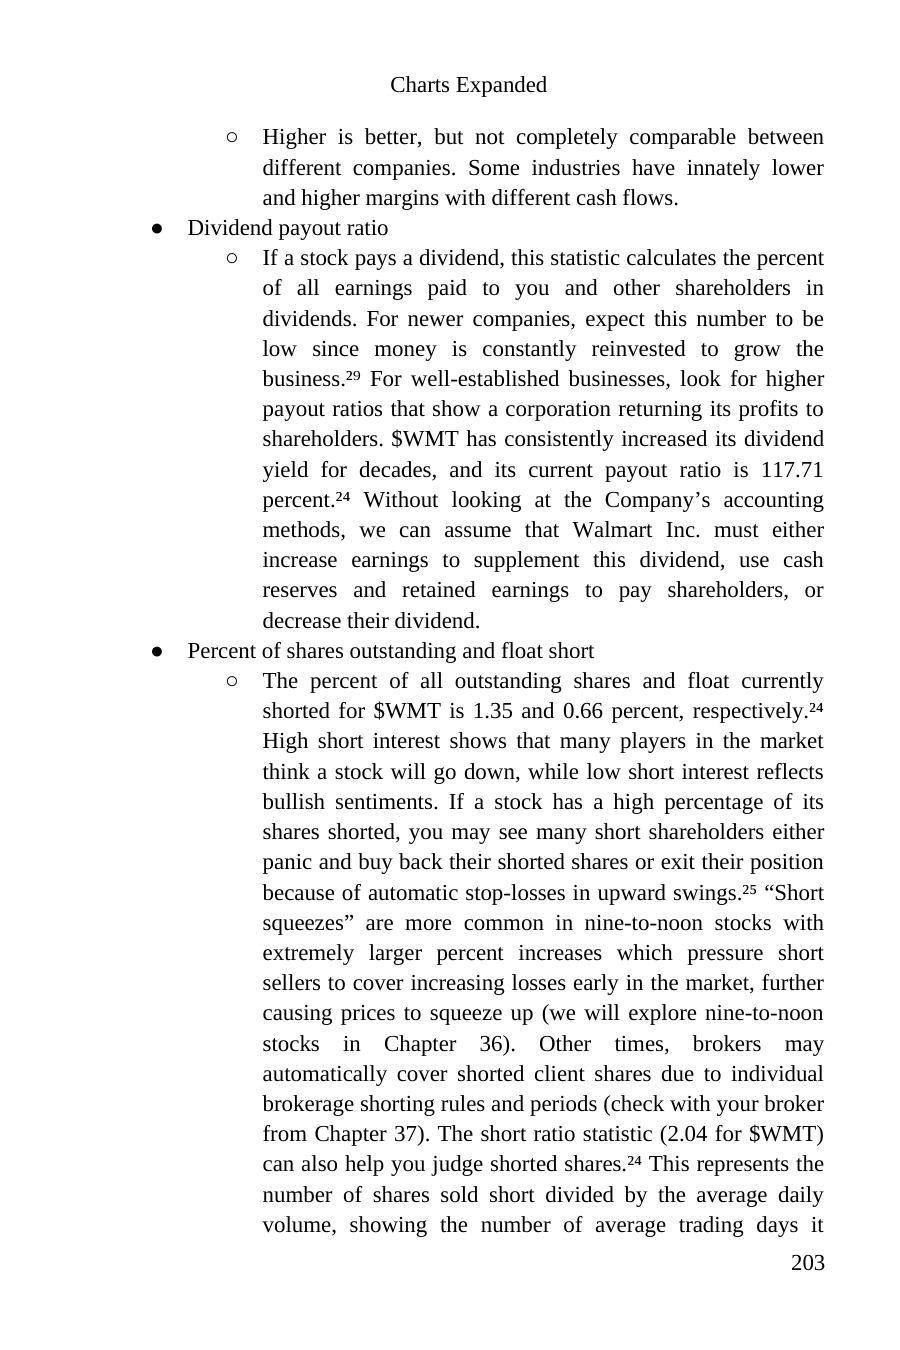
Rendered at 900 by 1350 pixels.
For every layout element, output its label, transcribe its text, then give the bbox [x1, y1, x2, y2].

list Dividend payout ratio [150, 214, 825, 240]
list If a stock pays a dividend, this statistic calculates the percent of all earnings paid to you and other shareholders in dividends. For newer companies, expect this number to be low since money is constantly reinvested to grow the business.²⁹ For well-established businesses, look for higher payout ratios that show a corporation returning its profits to shareholders. $WMT has consistently increased its dividend yield for decades, and its current payout ratio is 117.71 percent.²⁴ Without looking at the Company’s accounting methods, we can assume that Walmart Inc. must either increase earnings to supplement this dividend, use cash reserves and retained earnings to pay shareholders, or decrease their dividend. [225, 244, 825, 633]
list Higher is better, but not completely comparable between different companies. Some industries have innately lower and higher margins with different cash flows. [225, 123, 825, 210]
list Percent of shares outstanding and float short [150, 637, 825, 663]
